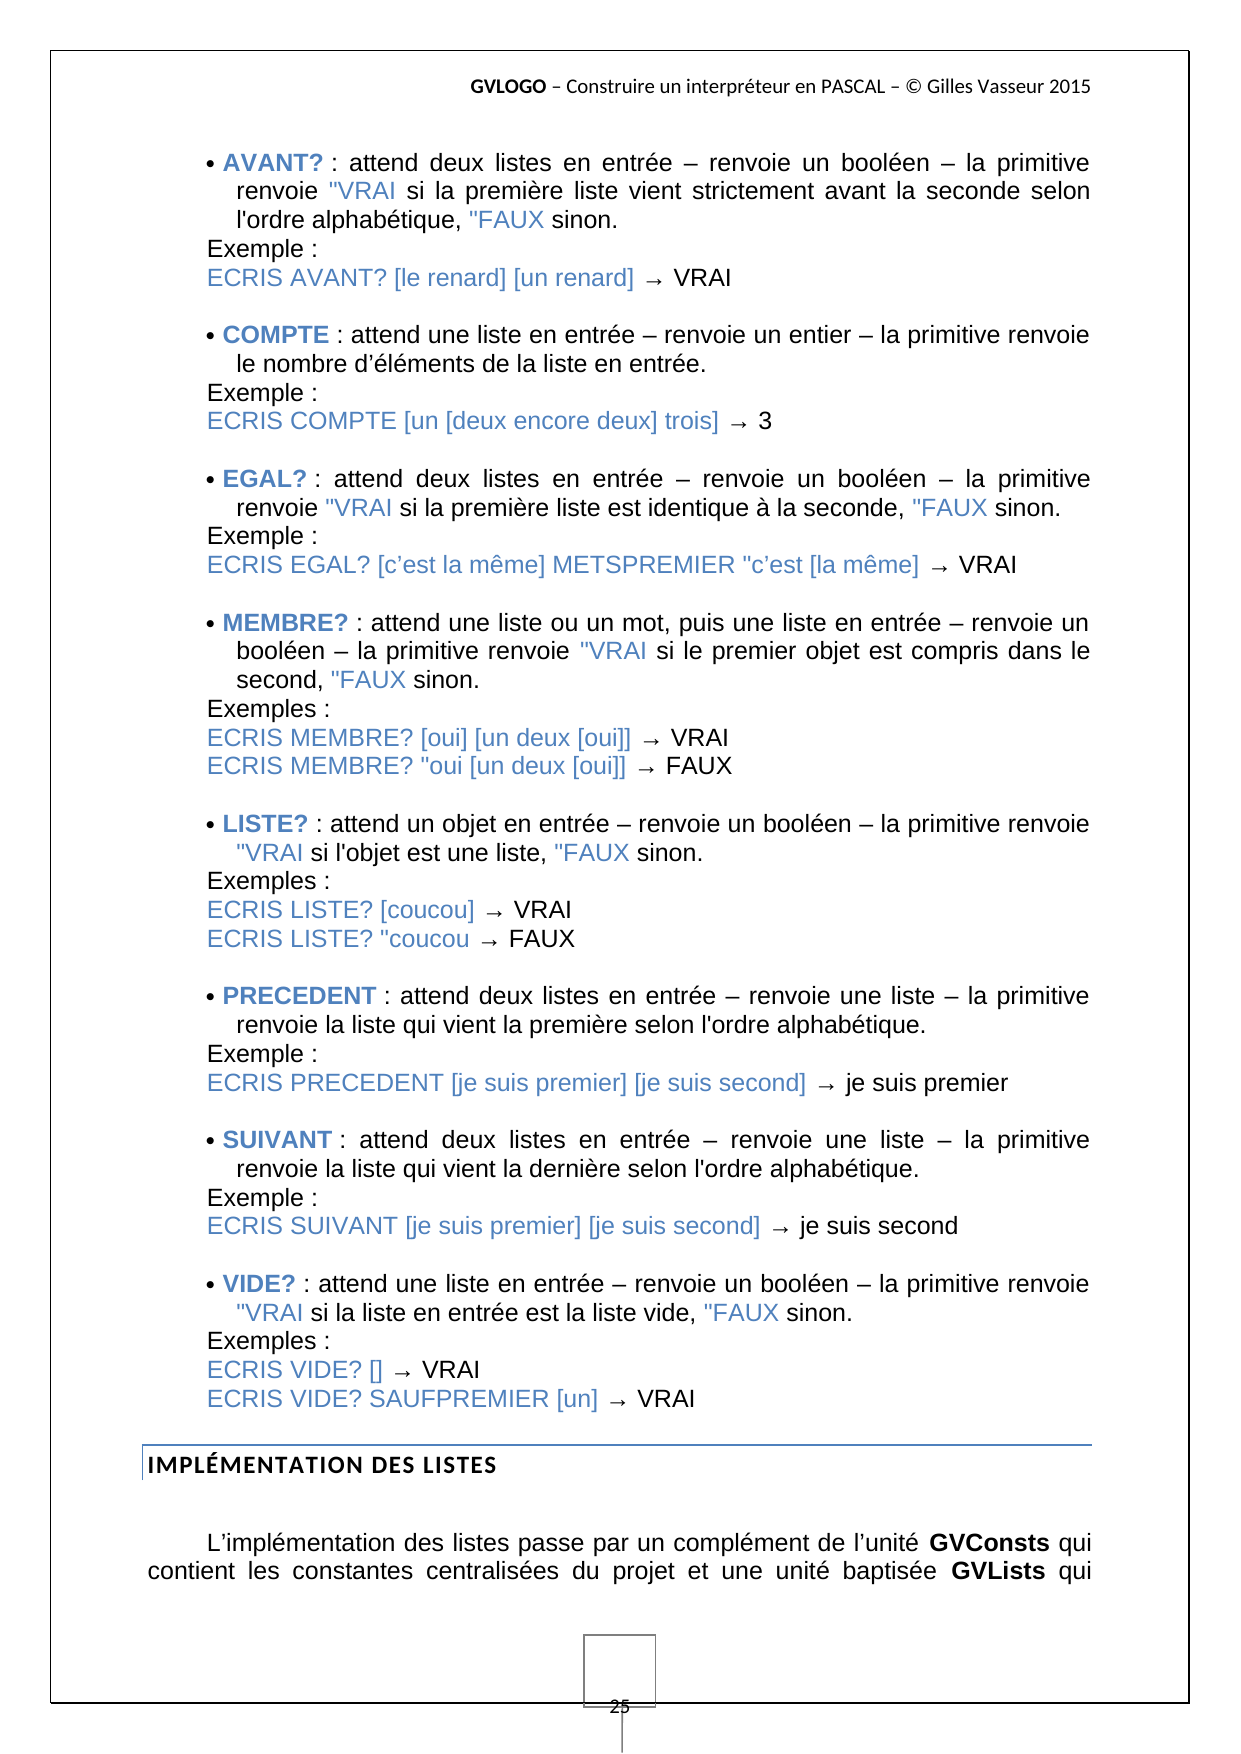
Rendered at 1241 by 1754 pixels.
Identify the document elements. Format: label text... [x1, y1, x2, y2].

text ECRIS MEMBRE? "oui [un deux [oui]] → FAUX [147, 751, 1092, 780]
text ECRIS AVANT? [le renard] [un renard] → VRAI [147, 263, 1092, 291]
text ECRIS VIDE? [] → VRAI [147, 1355, 1092, 1384]
list EGAL? : attend deux listes en entrée – renvoie un booléen – la primitive renvoie "VRAI si la première liste est identique à la seconde, "FAUX sinon. [207, 464, 1092, 521]
text Exemple : [147, 1183, 1092, 1211]
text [147, 1528, 1092, 1585]
text Exemple : [147, 1039, 1092, 1068]
text ECRIS LISTE? "coucou → FAUX [147, 924, 1092, 953]
subtitle Implémentation des listes [143, 1446, 1092, 1480]
list LISTE? : attend un objet en entrée – renvoie un booléen – la primitive renvoie "VRAI si l'objet est une liste, "FAUX sinon. [207, 809, 1092, 866]
text ECRIS MEMBRE? [oui] [un deux [oui]] → VRAI [147, 723, 1092, 751]
text Exemple : [147, 378, 1092, 406]
list MEMBRE? : attend une liste ou un mot, puis une liste en entrée – renvoie un booléen – la primitive renvoie "VRAI si le premier objet est compris dans le second, "FAUX sinon. [207, 608, 1092, 694]
text ECRIS COMPTE [un [deux encore deux] trois] → 3 [147, 406, 1092, 435]
text ECRIS EGAL? [c’est la même] METSPREMIER "c’est [la même] → VRAI [147, 550, 1092, 579]
list VIDE? : attend une liste en entrée – renvoie un booléen – la primitive renvoie "VRAI si la liste en entrée est la liste vide, "FAUX sinon. [207, 1269, 1092, 1326]
text Exemples : [147, 694, 1092, 723]
text Exemple : [147, 521, 1092, 550]
list PRECEDENT : attend deux listes en entrée – renvoie une liste – la primitive renvoie la liste qui vient la première selon l'ordre alphabétique. [207, 981, 1092, 1039]
text ECRIS VIDE? SAUFPREMIER [un] → VRAI [147, 1384, 1092, 1413]
text ECRIS LISTE? [coucou] → VRAI [147, 895, 1092, 924]
text ECRIS PRECEDENT [je suis premier] [je suis second] → je suis premier [147, 1068, 1092, 1096]
text Exemples : [147, 866, 1092, 895]
list AVANT? : attend deux listes en entrée – renvoie un booléen – la primitive renvoie "VRAI si la première liste vient strictement avant la seconde selon l'ordre alphabétique, "FAUX sinon. [207, 148, 1092, 234]
list SUIVANT : attend deux listes en entrée – renvoie une liste – la primitive renvoie la liste qui vient la dernière selon l'ordre alphabétique. [207, 1125, 1092, 1183]
text ECRIS SUIVANT [je suis premier] [je suis second] → je suis second [147, 1211, 1092, 1240]
list COMPTE : attend une liste en entrée – renvoie un entier – la primitive renvoie le nombre d’éléments de la liste en entrée. [207, 320, 1092, 378]
text Exemple : [147, 234, 1092, 263]
text Exemples : [147, 1326, 1092, 1355]
